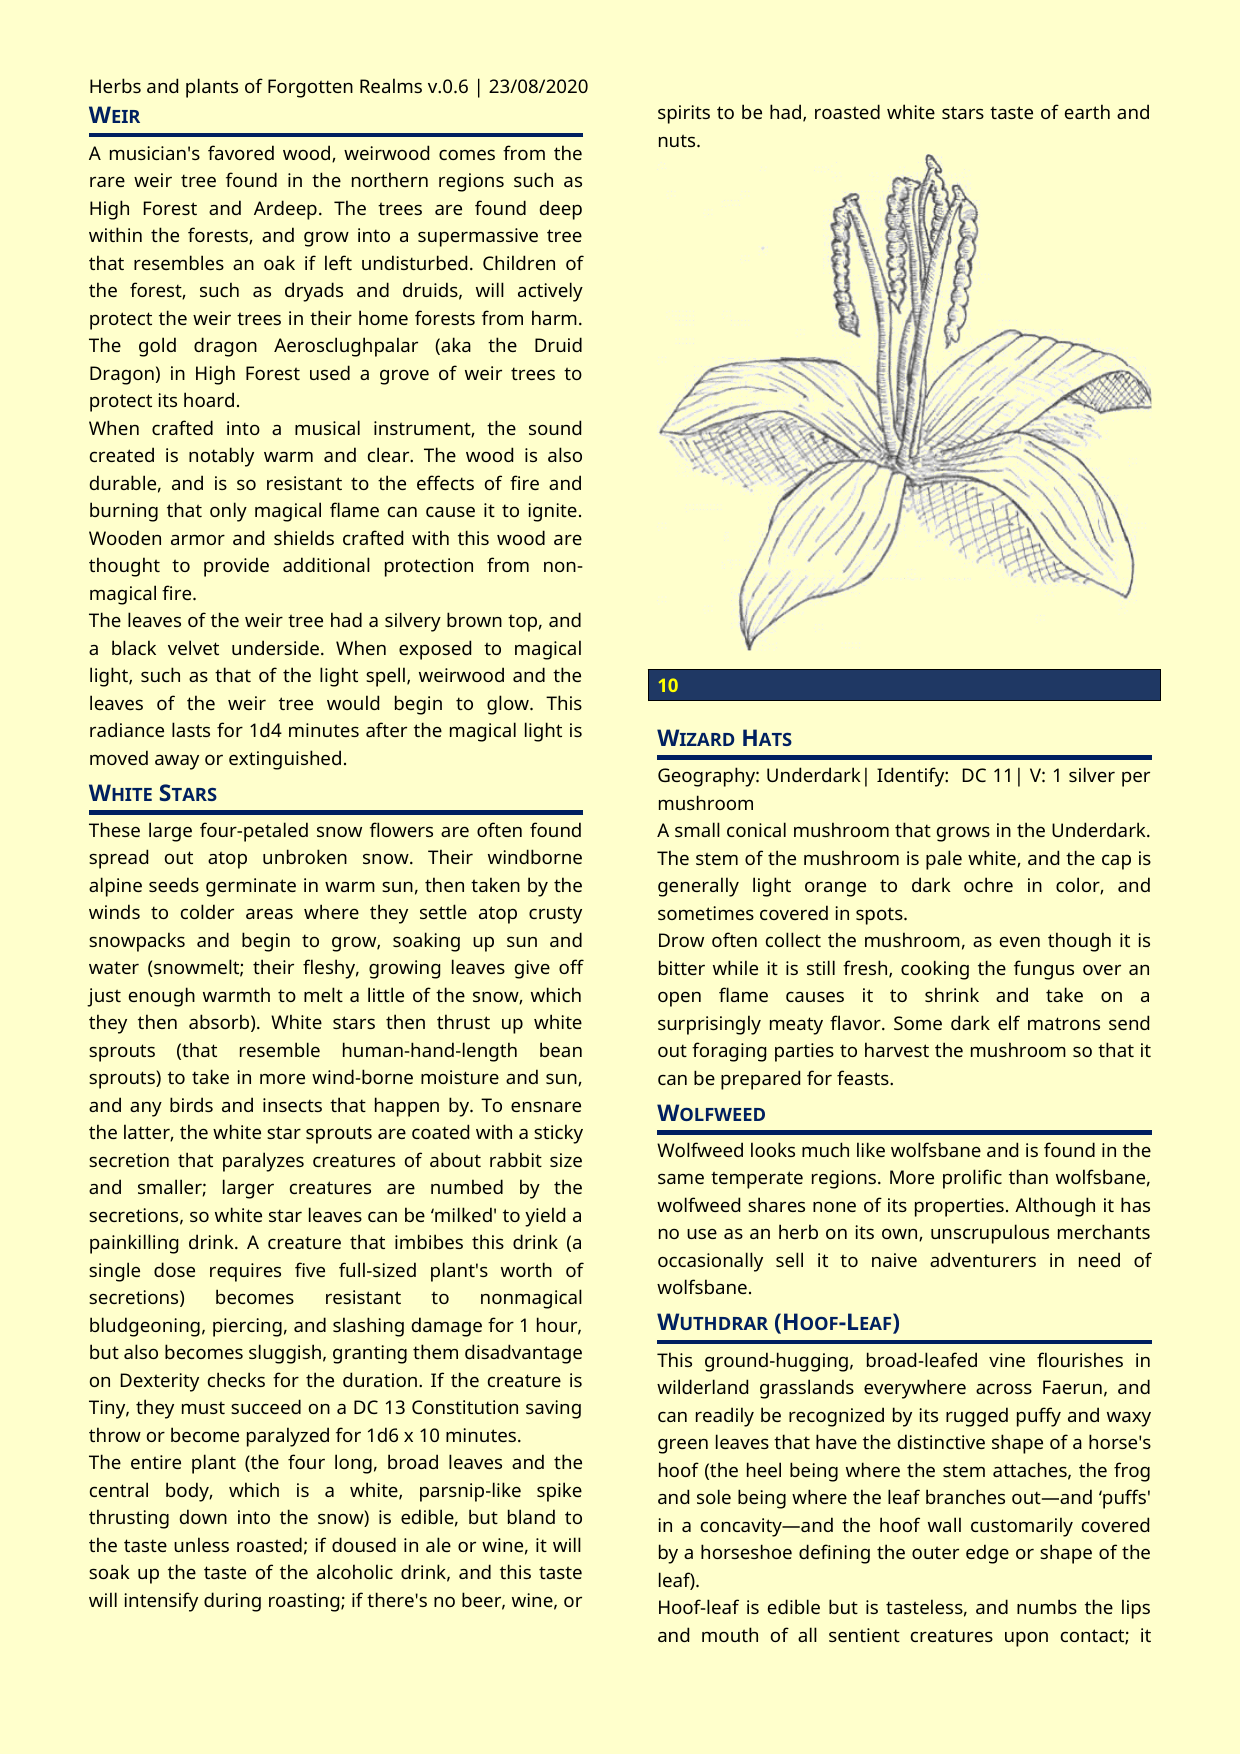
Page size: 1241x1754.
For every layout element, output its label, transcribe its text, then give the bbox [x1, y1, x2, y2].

subtitle Wizard Hats [657, 722, 1152, 755]
text Wolfweed looks much like wolfsbane and is found in the same temperate regions. More prolific than wolfsbane, wolfweed shares none of its properties. Although it has no use as an herb on its own, unscrupulous merchants occasionally sell it to naive adventurers in need of wolfsbane. [657, 1137, 1152, 1300]
text Drow often collect the mushroom, as even though it is bitter while it is still fresh, cooking the fungus over an open flame causes it to shrink and take on a surprisingly meaty flavor. Some dark elf matrons send out foraging parties to harvest the mushroom so that it can be prepared for feasts. [657, 927, 1152, 1091]
text Geography: Underdark| Identify: DC 11| V: 1 silver per mushroom [657, 762, 1152, 816]
text These large four-petaled snow flowers are often found spread out atop unbroken snow. Their windborne alpine seeds germinate in warm sun, then taken by the winds to colder areas where they settle atop crusty snowpacks and begin to grow, soaking up sun and water (snowmelt; their fleshy, growing leaves give off just enough warmth to melt a little of the snow, which they then absorb). White stars then thrust up white sprouts (that resemble human-hand-length bean sprouts) to take in more wind-borne moisture and sun, and any birds and insects that happen by. To ensnare the latter, the white star sprouts are coated with a sticky secretion that paralyzes creatures of about rabbit size and smaller; larger creatures are numbed by the secretions, so white star leaves can be ‘milked' to yield a painkilling drink. A creature that imbibes this drink (a single dose requires five full-sized plant's worth of secretions) becomes resistant to nonmagical bludgeoning, piercing, and slashing damage for 1 hour, but also becomes sluggish, granting them disadvantage on Dexterity checks for the duration. If the creature is Tiny, they must succeed on a DC 13 Constitution saving throw or become paralyzed for 1d6 x 10 minutes. [89, 817, 583, 1448]
text The entire plant (the four long, broad leaves and the central body, which is a white, parsnip-like spike thrusting down into the snow) is edible, but bland to the taste unless roasted; if doused in ale or wine, it will soak up the taste of the alcoholic drink, and this taste will intensify during roasting; if there's no beer, wine, or spirits to be had, roasted white stars taste of earth and nuts. [657, 99, 1152, 152]
subtitle White Stars [89, 777, 583, 810]
text The leaves of the weir tree had a silvery brown top, and a black velvet underside. When exposed to magical light, such as that of the light spell, weirwood and the leaves of the weir tree would begin to glow. This radiance lasts for 1d4 minutes after the magical light is moved away or extinguished. [89, 607, 583, 770]
text 10 [649, 670, 1160, 700]
text When crafted into a musical instrument, the sound created is notably warm and clear. The wood is also durable, and is so resistant to the effects of fire and burning that only magical flame can cause it to ignite. Wooden armor and shields crafted with this wood are thought to provide additional protection from non-magical fire. [89, 415, 583, 605]
subtitle Wuthdrar (Hoof-Leaf) [657, 1306, 1152, 1340]
text This ground-hugging, broad-leafed vine flourishes in wilderland grasslands everywhere across Faerun, and can readily be recognized by its rugged puffy and waxy green leaves that have the distinctive shape of a horse's hoof (the heel being where the stem attaches, the frog and sole being where the leaf branches out—and ‘puffs' in a concavity—and the hoof wall customarily covered by a horseshoe defining the outer edge or shape of the leaf). [657, 1347, 1152, 1592]
subtitle Wolfweed [657, 1097, 1152, 1130]
text A small conical mushroom that grows in the Underdark. The stem of the mushroom is pale white, and the cap is generally light orange to dark ochre in color, and sometimes covered in spots. [657, 817, 1152, 926]
picture [657, 154, 1152, 668]
text A musician's favored wood, weirwood comes from the rare weir tree found in the northern regions such as High Forest and Ardeep. The trees are found deep within the forests, and grow into a supermassive tree that resembles an oak if left undisturbed. Children of the forest, such as dryads and druids, will actively protect the weir trees in their home forests from harm. The gold dragon Aerosclughpalar (aka the Druid Dragon) in High Forest used a grove of weir trees to protect its hoard. [89, 140, 583, 413]
subtitle Weir [89, 99, 583, 133]
text The entire plant (the four long, broad leaves and the central body, which is a white, parsnip-like spike thrusting down into the snow) is edible, but bland to the taste unless roasted; if doused in ale or wine, it will soak up the taste of the alcoholic drink, and this taste will intensify during roasting; if there's no beer, wine, or spirits to be had, roasted white stars taste of earth and nuts. [89, 1449, 583, 1613]
